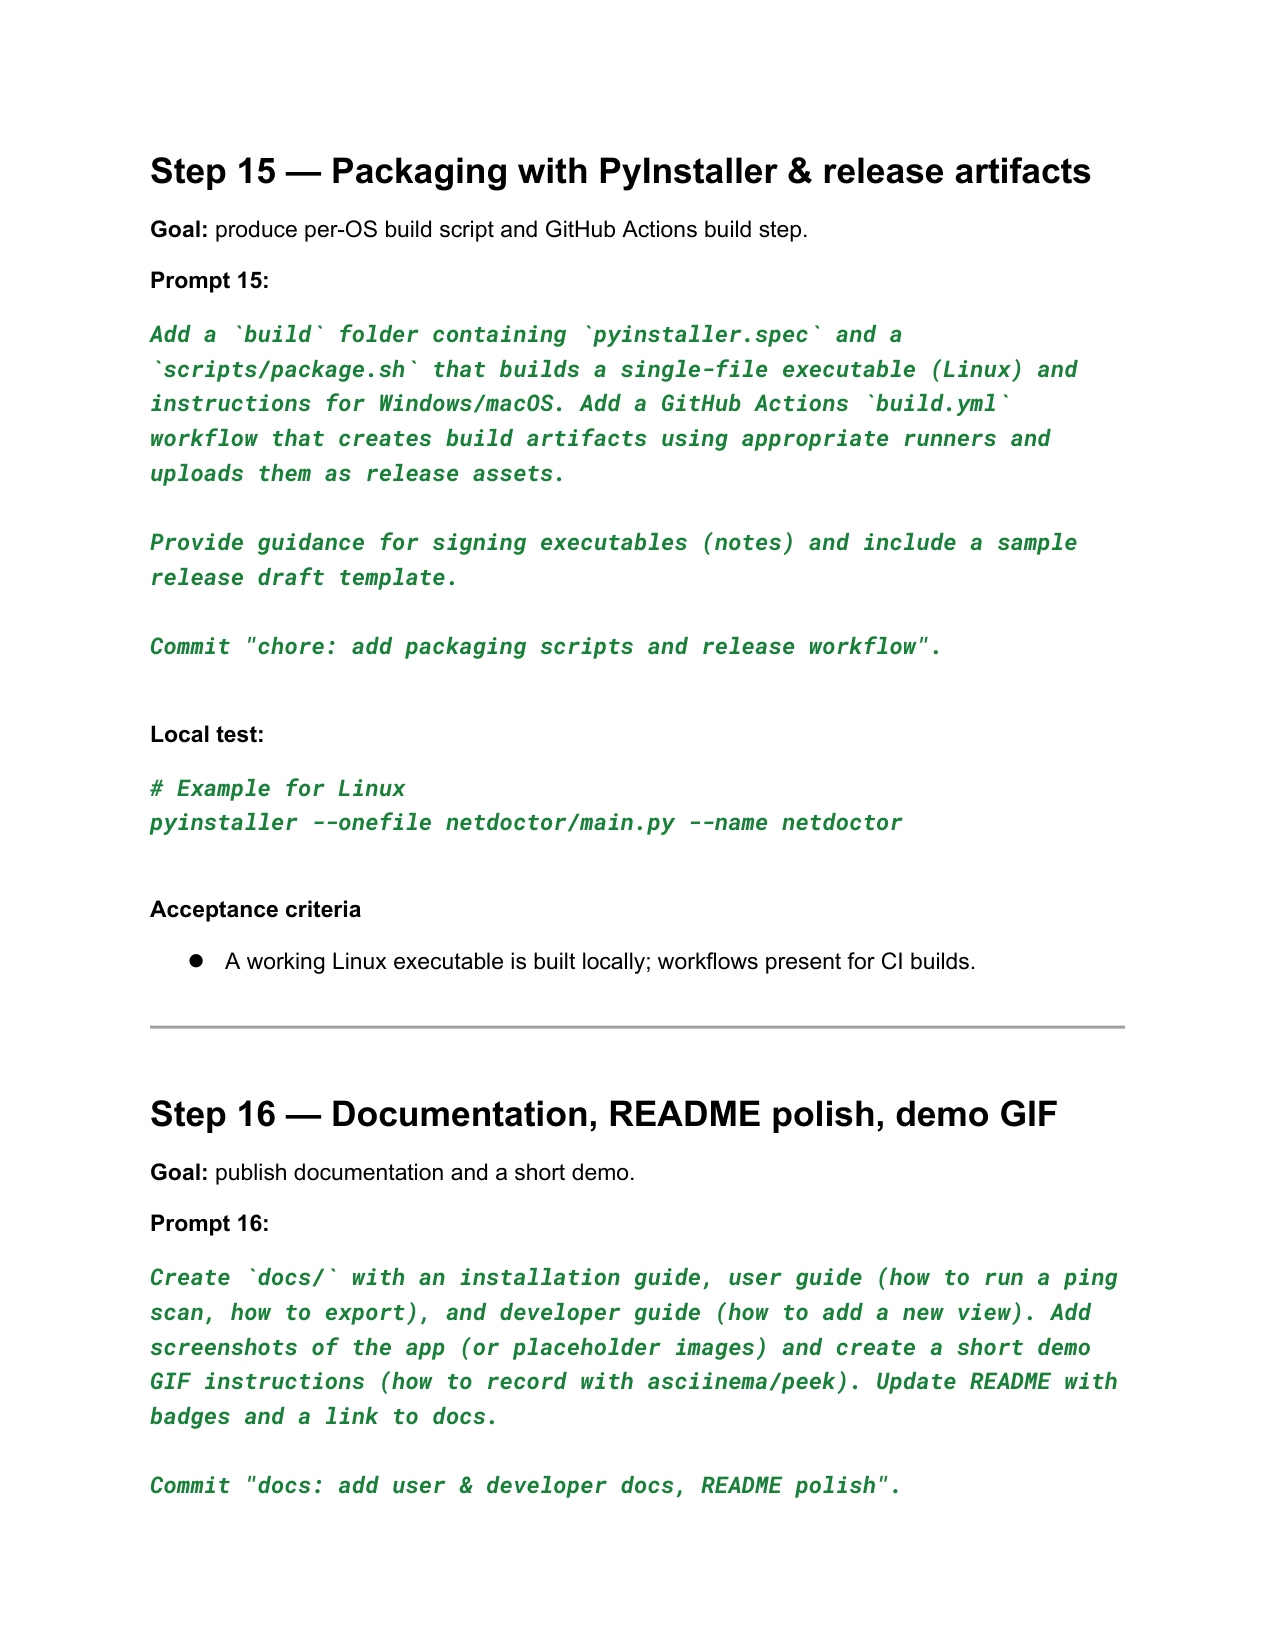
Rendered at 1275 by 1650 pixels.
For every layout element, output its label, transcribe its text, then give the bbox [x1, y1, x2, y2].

text # Example for Linux [150, 772, 1125, 802]
text Commit "docs: add user & developer docs, README polish". [150, 1470, 1125, 1500]
text Prompt 15: [150, 267, 1125, 293]
text pyinstaller --onefile netdoctor/main.py --name netdoctor [150, 807, 1125, 837]
text Goal: produce per-OS build script and GitHub Actions build step. [150, 216, 1125, 242]
text Local test: [150, 721, 1125, 747]
subtitle Step 15 — Packaging with PyInstaller & release artifacts [150, 150, 1125, 191]
text Add a `build` folder containing `pyinstaller.spec` and a `scripts/package.sh` that builds a single-file executable (Linux) and instructions for Windows/macOS. Add a GitHub Actions `build.yml` workflow that creates build artifacts using appropriate runners and uploads them as release assets. [150, 318, 1125, 487]
subtitle Step 16 — Documentation, README polish, demo GIF [150, 1093, 1125, 1134]
text Create `docs/` with an installation guide, user guide (how to run a ping scan, how to export), and developer guide (how to add a new view). Add screenshots of the app (or placeholder images) and create a short demo GIF instructions (how to record with asciinema/peek). Update README with badges and a link to docs. [150, 1262, 1125, 1431]
text Commit "chore: add packaging scripts and release workflow". [150, 631, 1125, 661]
text Provide guidance for signing executables (notes) and include a sample release draft template. [150, 527, 1125, 591]
text Goal: publish documentation and a short demo. [150, 1159, 1125, 1185]
text Acceptance criteria [150, 896, 1125, 923]
text Prompt 16: [150, 1210, 1125, 1237]
list A working Linux executable is built locally; workflows present for CI builds. [187, 948, 1125, 1001]
